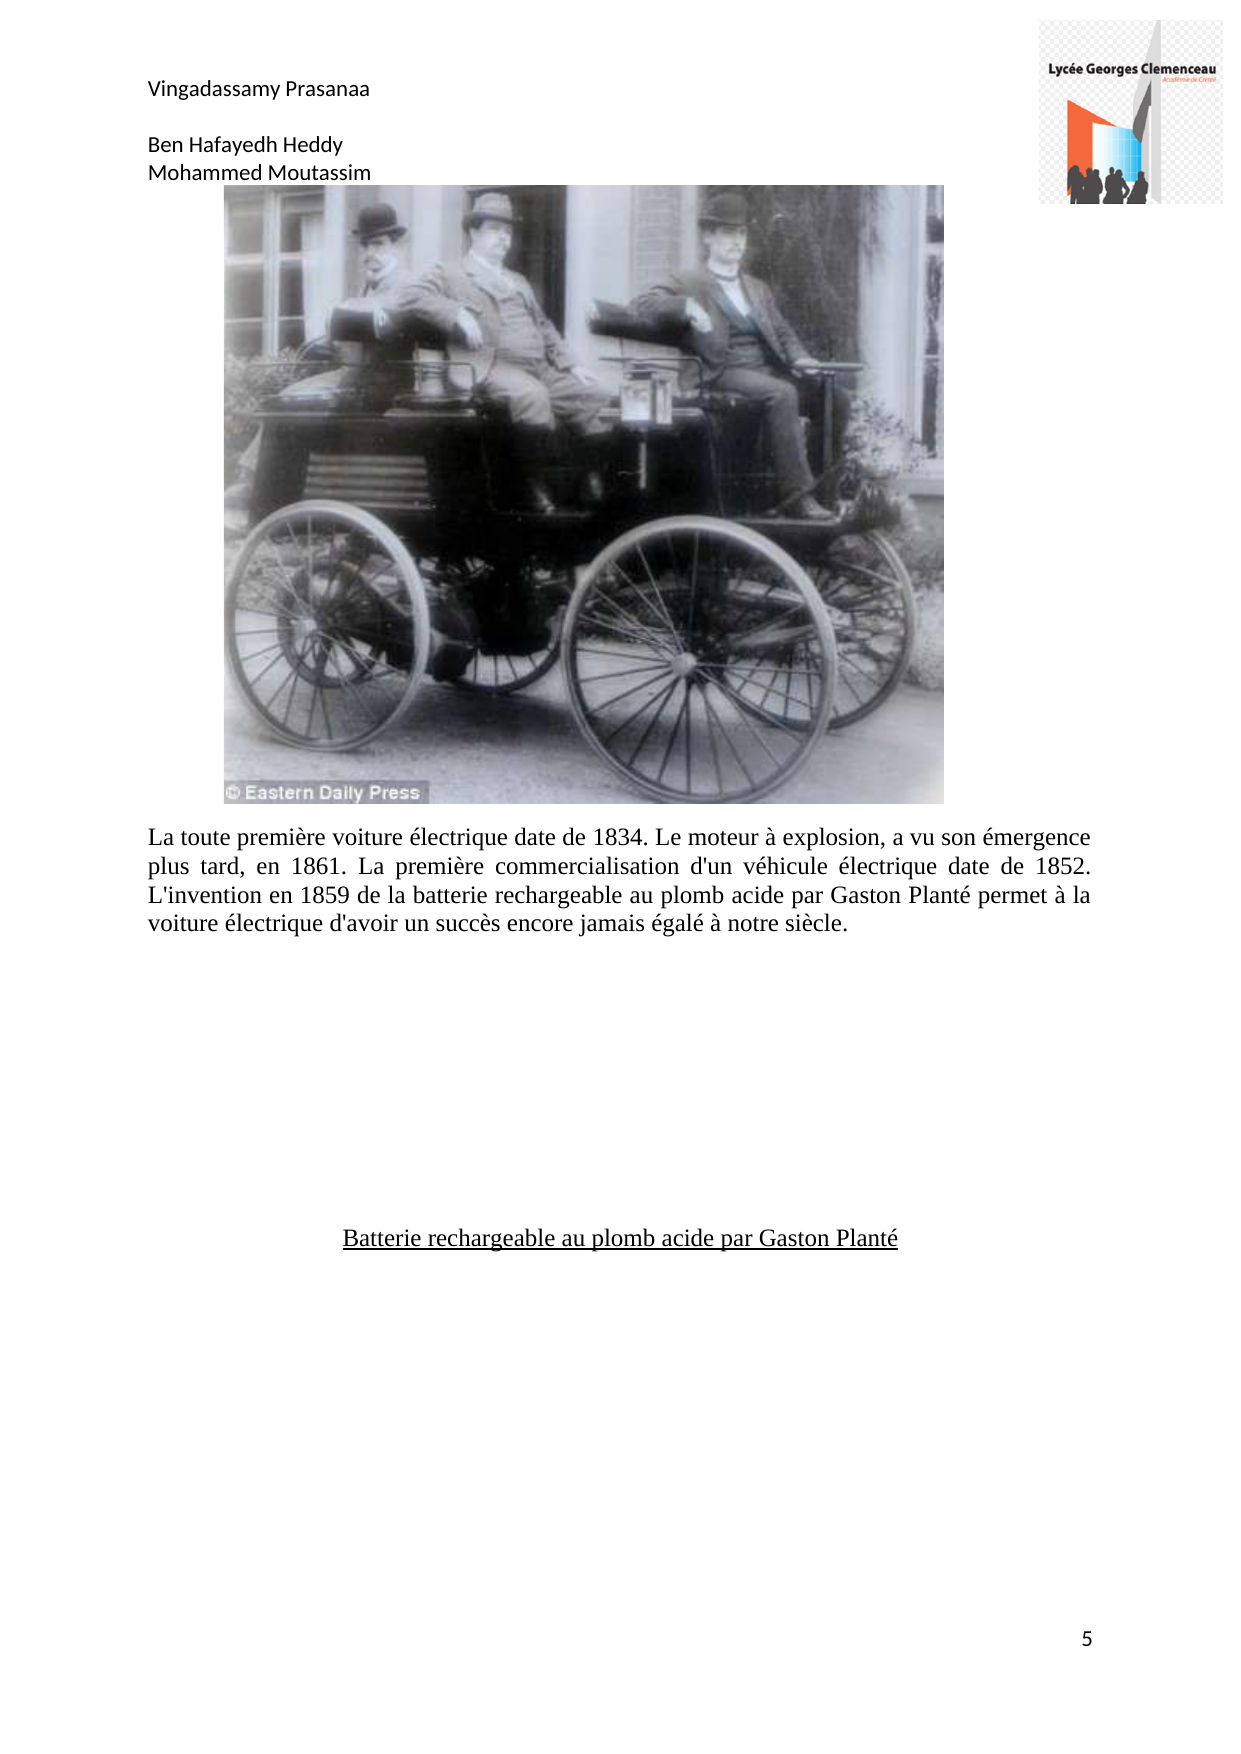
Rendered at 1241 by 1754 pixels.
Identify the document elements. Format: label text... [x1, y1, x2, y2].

text Batterie rechargeable au plomb acide par Gaston Planté [148, 1223, 1093, 1252]
picture [223, 185, 944, 804]
text La toute première voiture électrique date de 1834. Le moteur à explosion, a vu son émergence plus tard, en 1861. La première commercialisation d'un véhicule électrique date de 1852. L'invention en 1859 de la batterie rechargeable au plomb acide par Gaston Planté permet à la voiture électrique d'avoir un succès encore jamais égalé à notre siècle. [148, 822, 1093, 937]
picture [1038, 20, 1223, 204]
